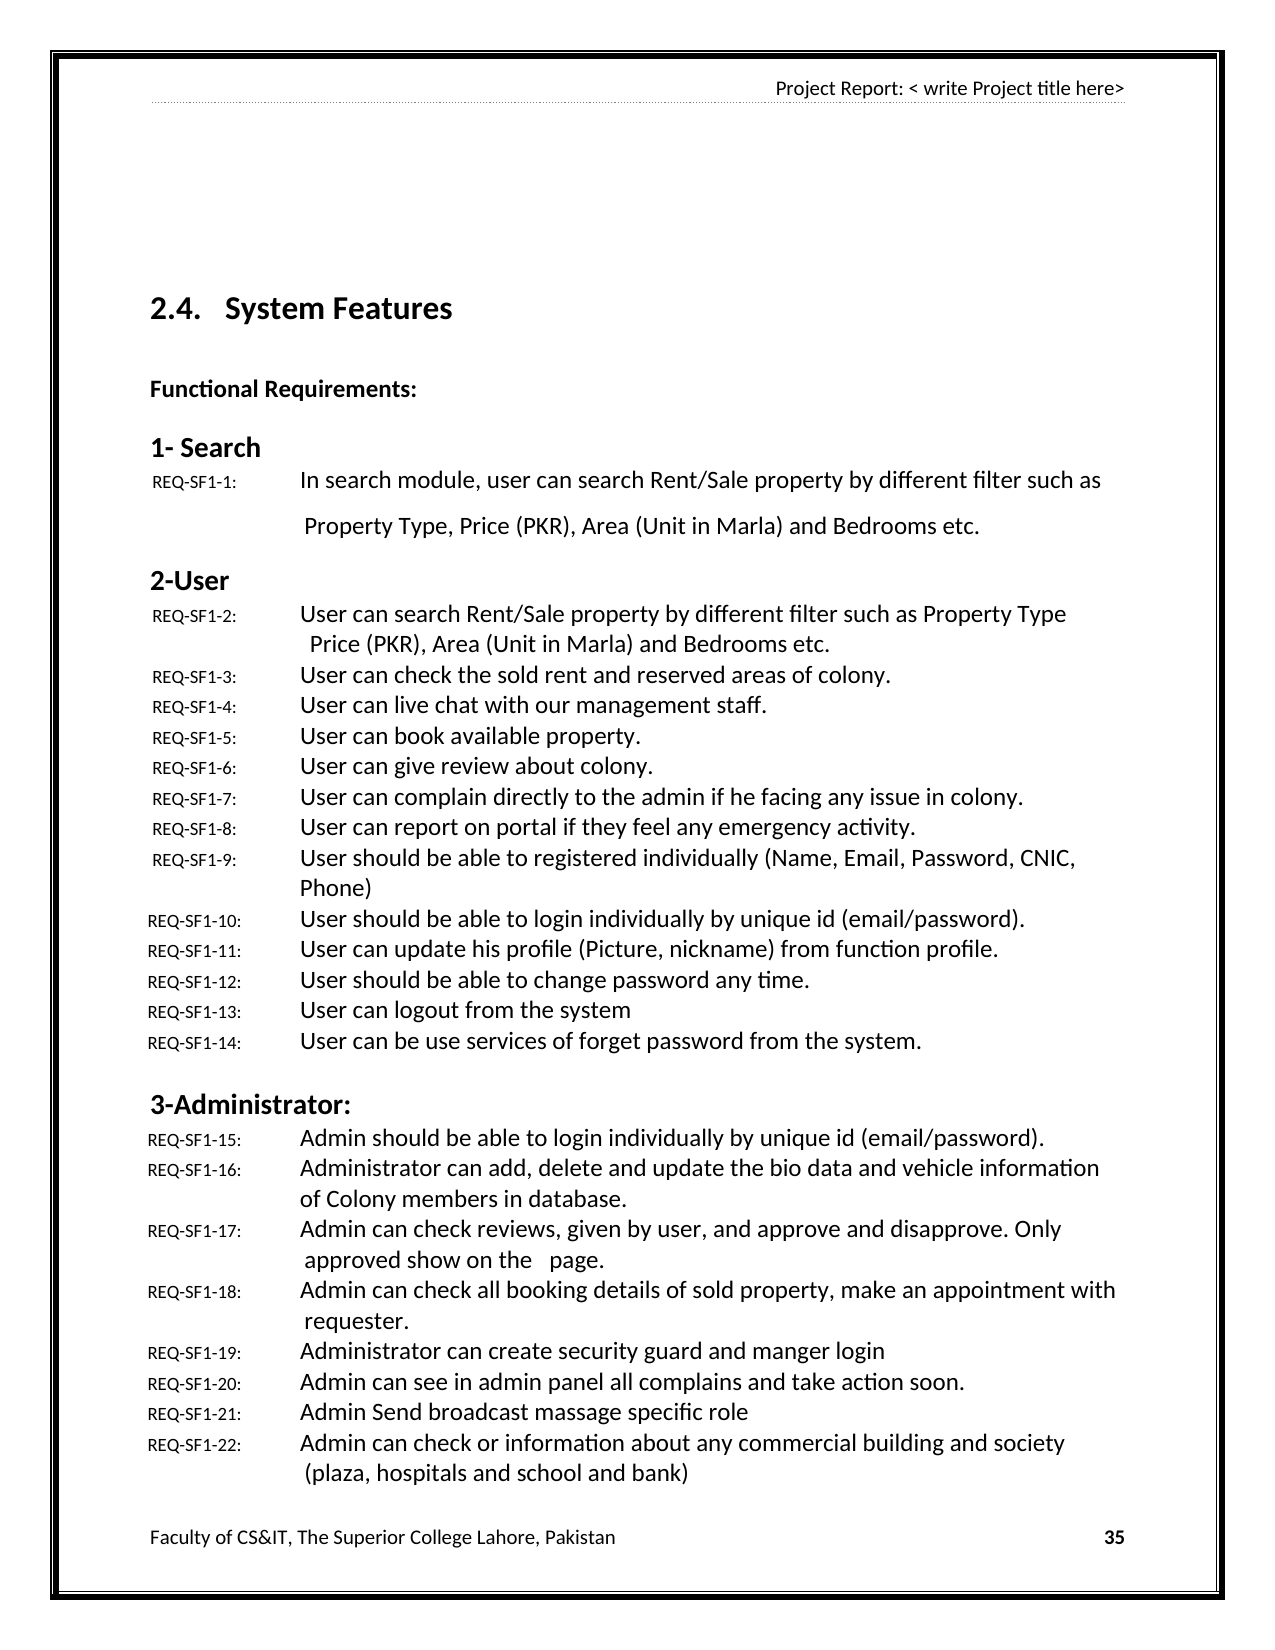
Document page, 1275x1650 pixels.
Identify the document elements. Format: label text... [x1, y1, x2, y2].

list Admin can see in admin panel all complains and take action soon. [194, 1366, 1125, 1396]
list User can live chat with our management staff. [194, 689, 1125, 720]
list of Colony members in database. [232, 1183, 1125, 1213]
list User can give review about colony. [194, 750, 1125, 781]
list Admin Send broadcast massage specific role [194, 1396, 1125, 1427]
list approved show on the page. [225, 1244, 1125, 1274]
list User can update his profile (Picture, nickname) from function profile. [194, 933, 1125, 964]
list User can report on portal if they feel any emergency activity. [194, 811, 1125, 842]
list Price (PKR), Area (Unit in Marla) and Bedrooms etc. [225, 628, 1125, 659]
list Admin can check all booking details of sold property, make an appointment with [194, 1274, 1125, 1305]
list User should be able to login individually by unique id (email/password). [194, 903, 1125, 933]
list User can logout from the system [194, 994, 1125, 1025]
list requester. [225, 1305, 1125, 1335]
text 3-Administrator: [150, 1086, 1125, 1122]
list Admin should be able to login individually by unique id (email/password). [194, 1122, 1125, 1152]
list User can complain directly to the admin if he facing any issue in colony. [194, 781, 1125, 811]
list User should be able to registered individually (Name, Email, Password, CNIC, [194, 842, 1125, 872]
subtitle Functional Requirements: [150, 373, 1125, 404]
list User can search Rent/Sale property by different filter such as Property Type [194, 598, 1125, 628]
list User can check the sold rent and reserved areas of colony. [194, 659, 1125, 689]
list Admin can check reviews, given by user, and approve and disapprove. Only [194, 1213, 1125, 1244]
list Administrator can add, delete and update the bio data and vehicle information [194, 1152, 1125, 1183]
list (plaza, hospitals and school and bank) [225, 1457, 1125, 1488]
subtitle System Features [150, 287, 1125, 328]
list User can be use services of forget password from the system. [194, 1025, 1125, 1056]
list User can book available property. [194, 720, 1125, 750]
text 2-User [150, 562, 1125, 598]
text 1- Search [150, 429, 1125, 464]
list Property Type, Price (PKR), Area (Unit in Marla) and Bedrooms etc. [225, 510, 1125, 541]
list Phone) [232, 872, 1125, 903]
list In search module, user can search Rent/Sale property by different filter such as [194, 464, 1125, 495]
list Admin can check or information about any commercial building and society [194, 1427, 1125, 1457]
list User should be able to change password any time. [194, 964, 1125, 994]
list Administrator can create security guard and manger login [194, 1335, 1125, 1366]
